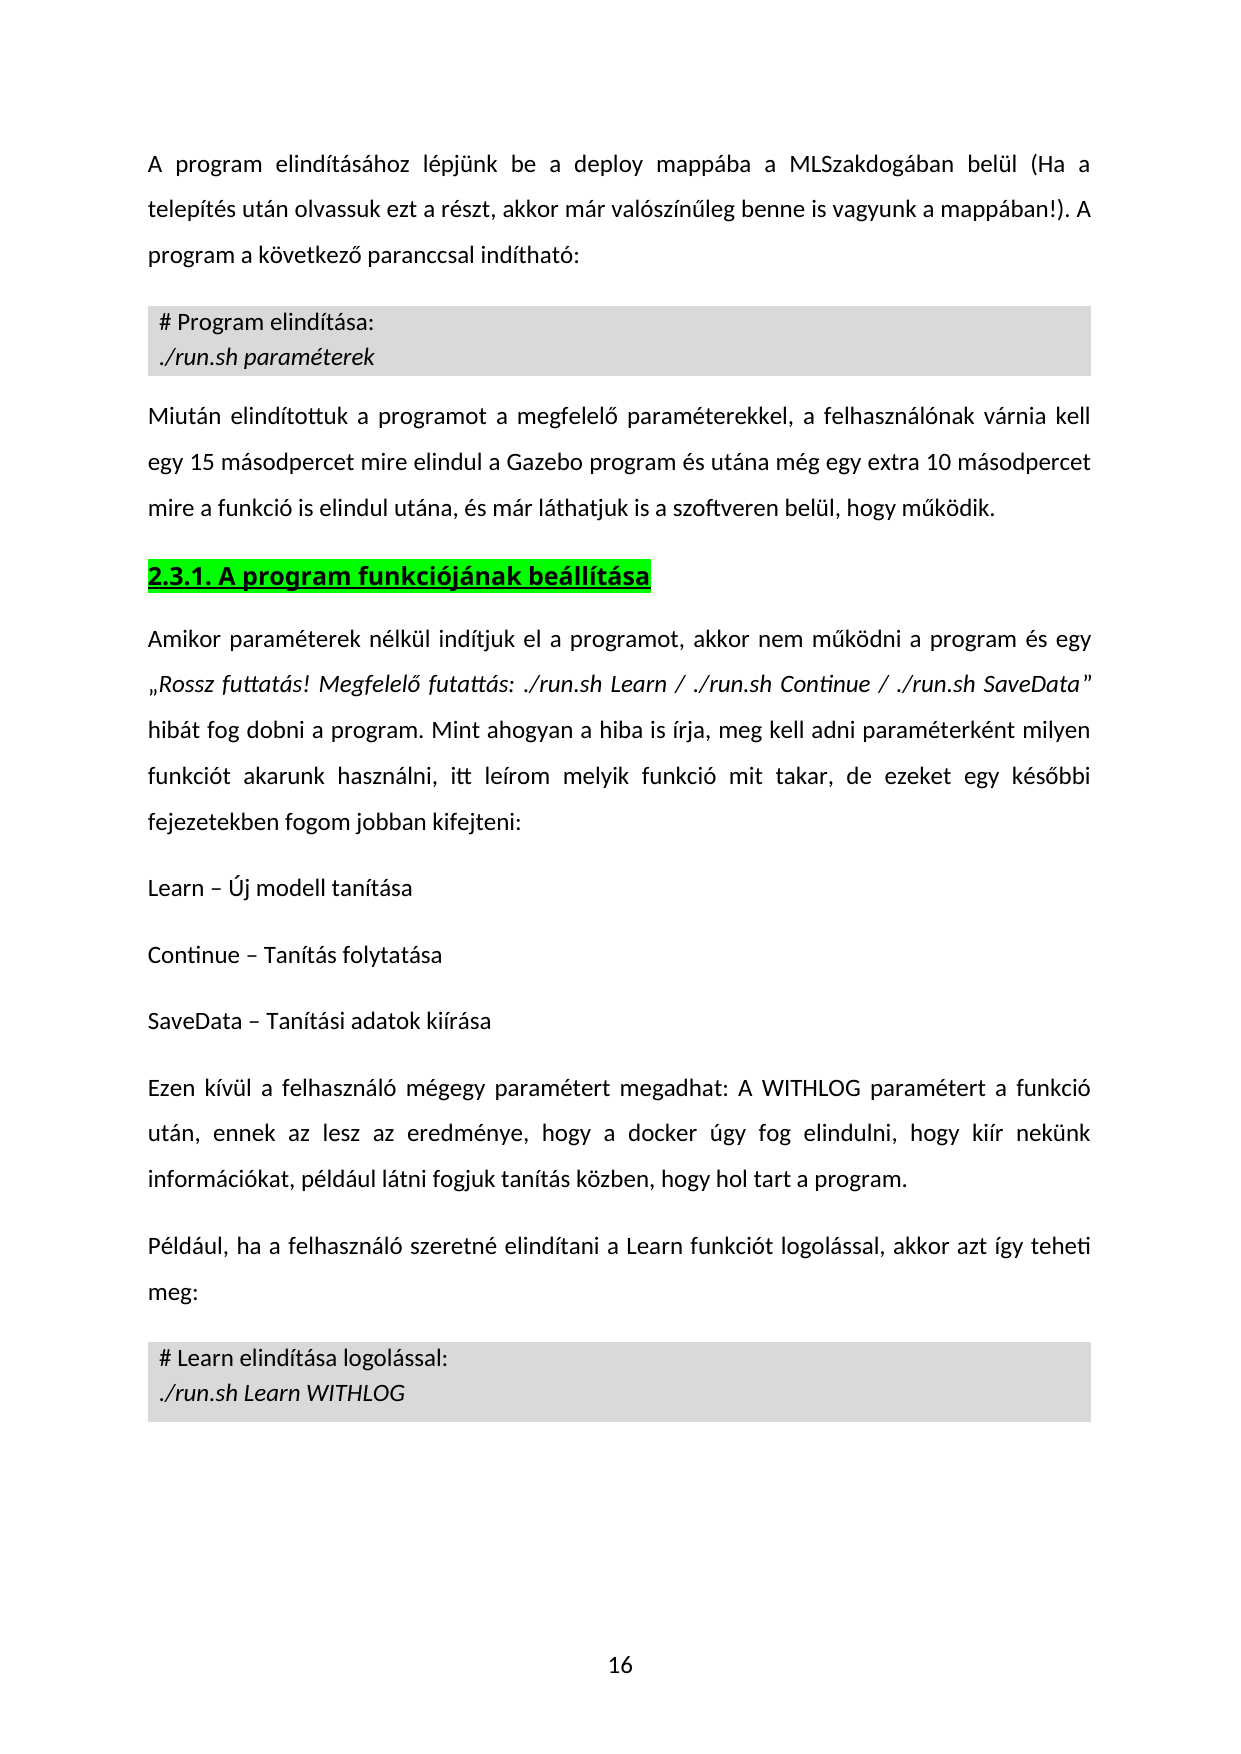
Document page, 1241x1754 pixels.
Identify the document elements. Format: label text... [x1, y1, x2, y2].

text Amikor paraméterek nélkül indítjuk el a programot, akkor nem működni a program és egy „Rossz futtatás! Megfelelő futattás: ./run.sh Learn / ./run.sh Continue / ./run.sh SaveData” hibát fog dobni a program. Mint ahogyan a hiba is írja, meg kell adni paraméterként milyen funkciót akarunk használni, itt leírom melyik funkció mit takar, de ezeket egy későbbi fejezetekben fogom jobban kifejteni: [148, 623, 1092, 836]
text SaveData – Tanítási adatok kiírása [148, 1005, 1092, 1036]
table_header # Learn elindítása logolással: ./run.sh Learn WITHLOG [148, 1342, 1091, 1422]
subtitle 2.3.1. A program funkciójának beállítása [148, 558, 1092, 593]
table_header # Program elindítása: ./run.sh paraméterek [148, 306, 1091, 376]
text Miután elindítottuk a programot a megfelelő paraméterekkel, a felhasználónak várnia kell egy 15 másodpercet mire elindul a Gazebo program és utána még egy extra 10 másodpercet mire a funkció is elindul utána, és már láthatjuk is a szoftveren belül, hogy működik. [148, 401, 1092, 522]
text Learn – Új modell tanítása [148, 872, 1092, 903]
text Continue – Tanítás folytatása [148, 939, 1092, 969]
text Például, ha a felhasználó szeretné elindítani a Learn funkciót logolással, akkor azt így teheti meg: [148, 1230, 1092, 1306]
text A program elindításához lépjünk be a deploy mappába a MLSzakdogában belül (Ha a telepítés után olvassuk ezt a részt, akkor már valószínűleg benne is vagyunk a mappában!). A program a következő paranccsal indítható: [148, 148, 1092, 270]
text Ezen kívül a felhasználó mégegy paramétert megadhat: A WITHLOG paramétert a funkció után, ennek az lesz az eredménye, hogy a docker úgy fog elindulni, hogy kiír nekünk információkat, például látni fogjuk tanítás közben, hogy hol tart a program. [148, 1072, 1092, 1194]
